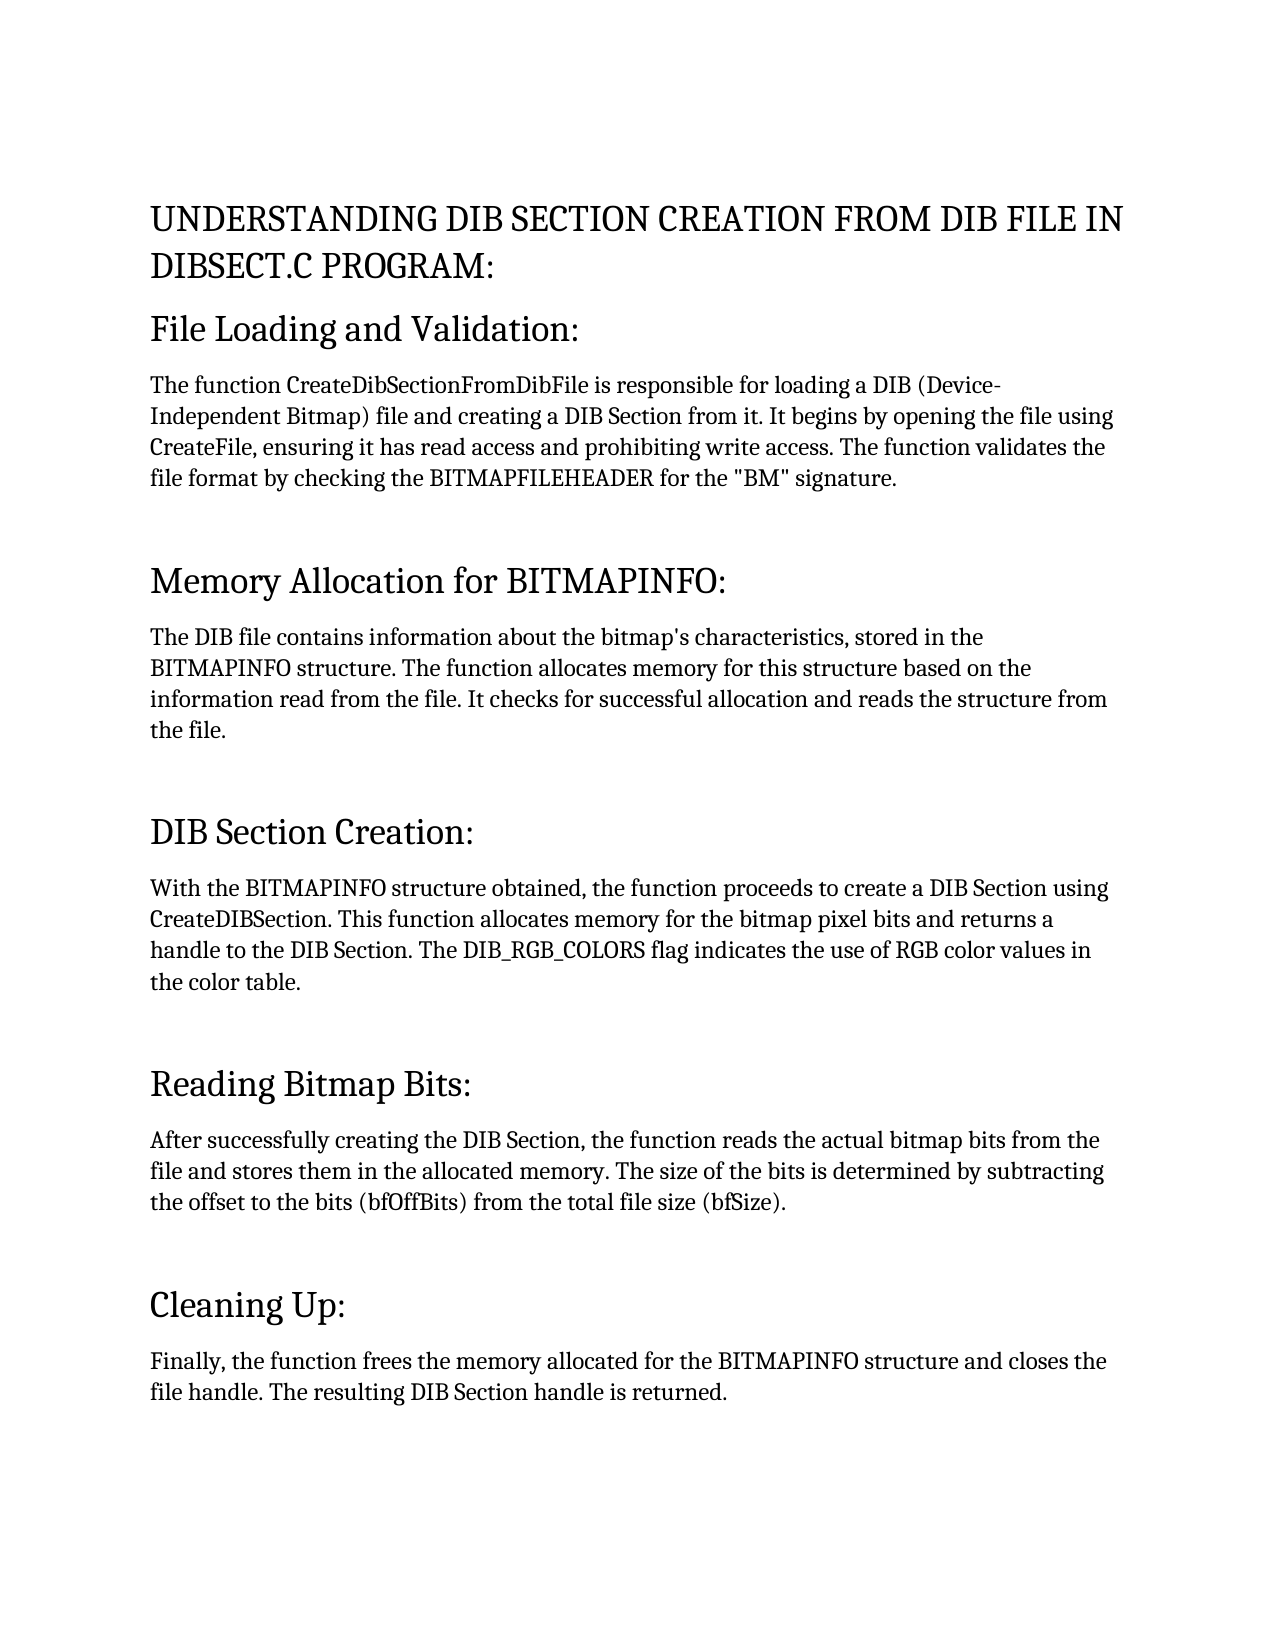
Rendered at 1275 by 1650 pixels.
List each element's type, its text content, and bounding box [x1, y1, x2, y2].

text DIB Section Creation: [150, 811, 1125, 854]
text After successfully creating the DIB Section, the function reads the actual bitmap bits from the file and stores them in the allocated memory. The size of the bits is determined by subtracting the offset to the bits (bfOffBits) from the total file size (bfSize). [150, 1126, 1125, 1217]
text The DIB file contains information about the bitmap's characteristics, stored in the BITMAPINFO structure. The function allocates memory for this structure based on the information read from the file. It checks for successful allocation and reads the structure from the file. [150, 622, 1125, 744]
text File Loading and Validation: [150, 307, 1125, 351]
text The function CreateDibSectionFromDibFile is responsible for loading a DIB (Device-Independent Bitmap) file and creating a DIB Section from it. It begins by opening the file using CreateFile, ensuring it has read access and prohibiting write access. The function validates the file format by checking the BITMAPFILEHEADER for the "BM" signature. [150, 371, 1125, 493]
text Reading Bitmap Bits: [150, 1063, 1125, 1106]
text Memory Allocation for BITMAPINFO: [150, 559, 1125, 602]
text With the BITMAPINFO structure obtained, the function proceeds to create a DIB Section using CreateDIBSection. This function allocates memory for the bitmap pixel bits and returns a handle to the DIB Section. The DIB_RGB_COLORS flag indicates the use of RGB color values in the color table. [150, 874, 1125, 996]
text Cleaning Up: [150, 1283, 1125, 1327]
text UNDERSTANDING DIB SECTION CREATION FROM DIB FILE IN DIBSECT.C PROGRAM: [150, 198, 1125, 287]
text Finally, the function frees the memory allocated for the BITMAPINFO structure and closes the file handle. The resulting DIB Section handle is returned. [150, 1347, 1125, 1407]
